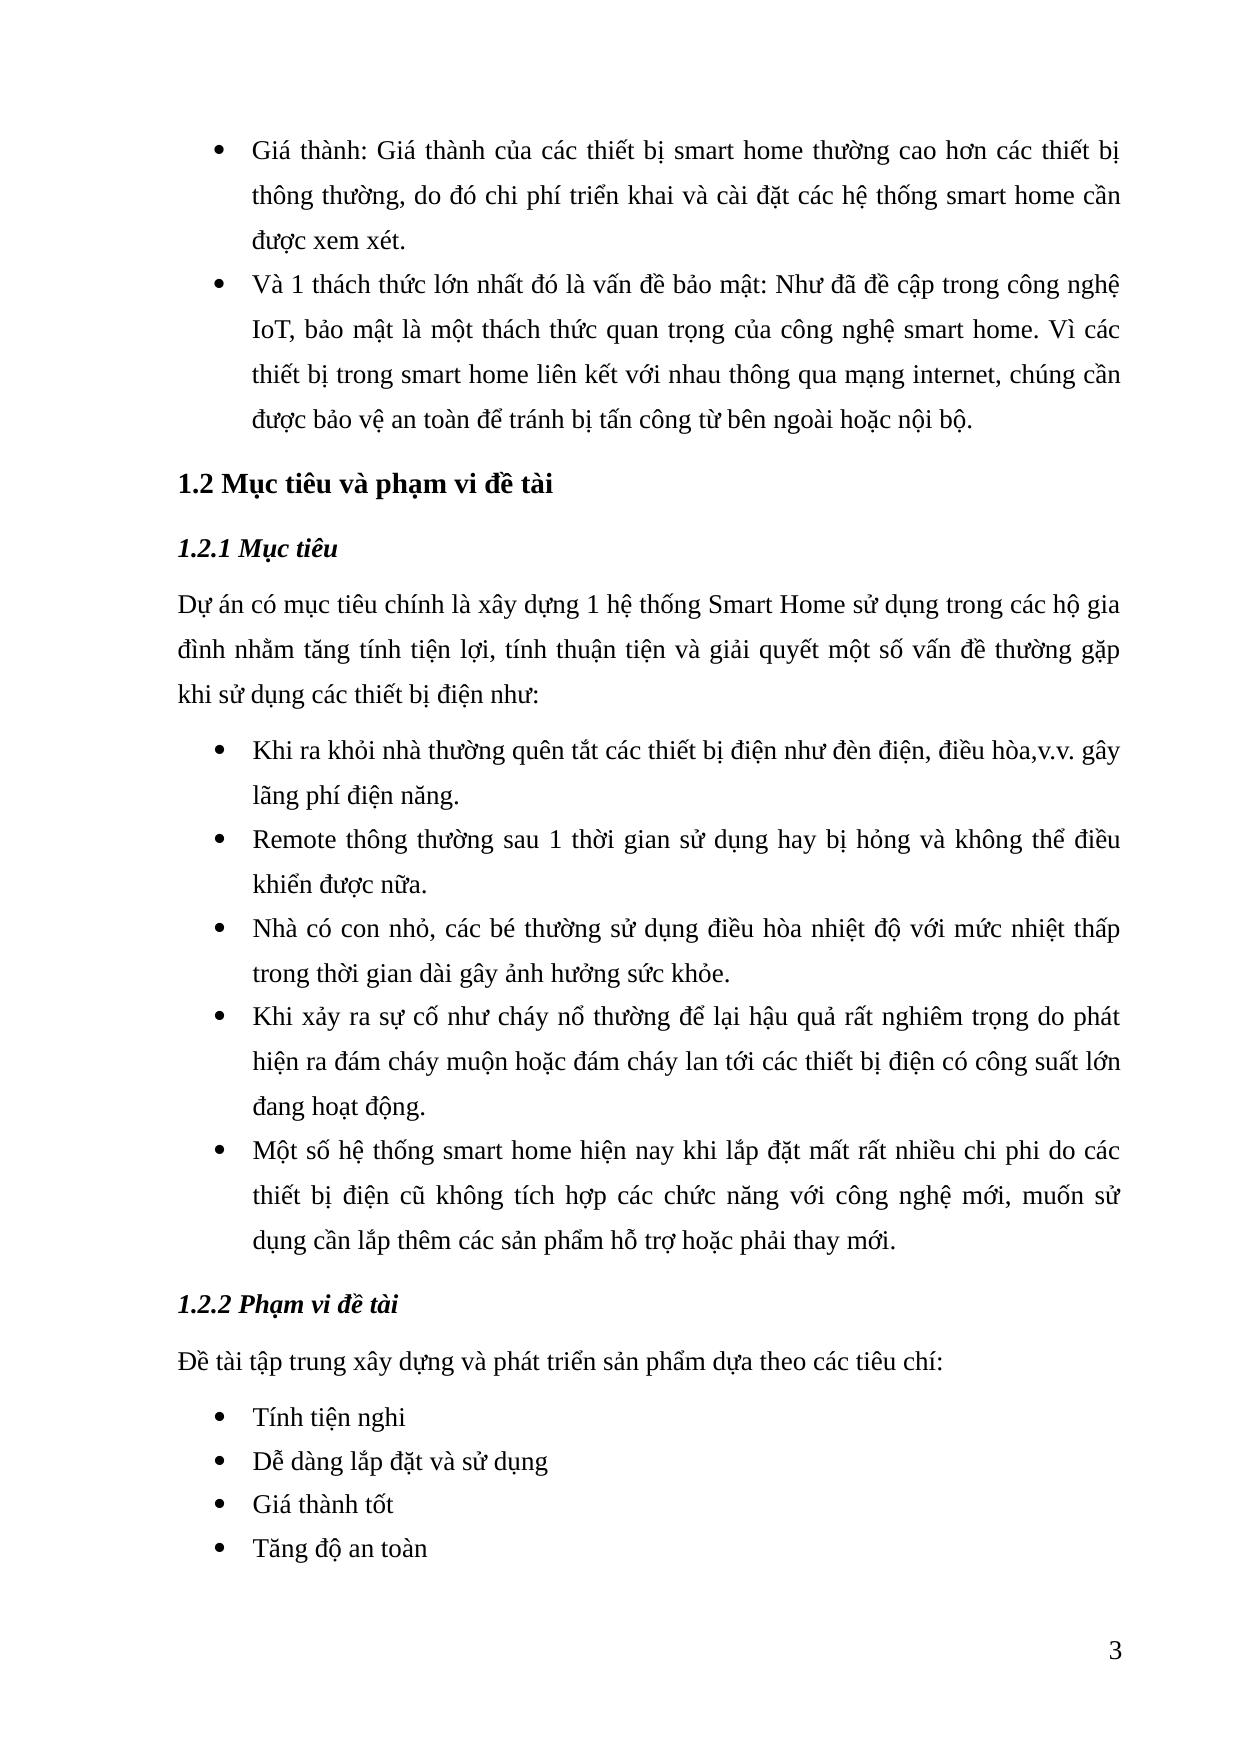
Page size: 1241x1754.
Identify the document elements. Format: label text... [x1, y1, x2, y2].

list Tăng độ an toàn [215, 1529, 1122, 1566]
list Khi ra khỏi nhà thường quên tắt các thiết bị điện như đèn điện, điều hòa,v.v. gây lãng phí điện năng. [215, 731, 1122, 814]
list Remote thông thường sau 1 thời gian sử dụng hay bị hỏng và không thể điều khiển được nữa. [215, 820, 1122, 902]
subtitle 1.2.1 Mục tiêu [177, 529, 1122, 567]
text Dự án có mục tiêu chính là xây dựng 1 hệ thống Smart Home sử dụng trong các hộ gia đình nhằm tăng tính tiện lợi, tính thuận tiện và giải quyết một số vấn đề thường gặp khi sử dụng các thiết bị điện như: [177, 585, 1122, 713]
list Khi xảy ra sự cố như cháy nổ thường để lại hậu quả rất nghiêm trọng do phát hiện ra đám cháy muộn hoặc đám cháy lan tới các thiết bị điện có công suất lớn đang hoạt động. [215, 997, 1122, 1125]
list Một số hệ thống smart home hiện nay khi lắp đặt mất rất nhiều chi phi do các thiết bị điện cũ không tích hợp các chức năng với công nghệ mới, muốn sử dụng cần lắp thêm các sản phẩm hỗ trợ hoặc phải thay mới. [215, 1131, 1122, 1258]
text Đề tài tập trung xây dựng và phát triển sản phẩm dựa theo các tiêu chí: [177, 1342, 1122, 1379]
list Tính tiện nghi [215, 1398, 1122, 1435]
list Dễ dàng lắp đặt và sử dụng [215, 1441, 1122, 1479]
list Nhà có con nhỏ, các bé thường sử dụng điều hòa nhiệt độ với mức nhiệt thấp trong thời gian dài gây ảnh hưởng sức khỏe. [215, 909, 1122, 991]
list Giá thành: Giá thành của các thiết bị smart home thường cao hơn các thiết bị thông thường, do đó chi phí triển khai và cài đặt các hệ thống smart home cần được xem xét. [214, 131, 1122, 258]
subtitle 1.2.2 Phạm vi đề tài [177, 1285, 1122, 1323]
subtitle Mục tiêu và phạm vi đề tài [177, 464, 1122, 502]
list Giá thành tốt [215, 1485, 1122, 1523]
list Và 1 thách thức lớn nhất đó là vấn đề bảo mật: Như đã đề cập trong công nghệ IoT, bảo mật là một thách thức quan trọng của công nghệ smart home. Vì các thiết bị trong smart home liên kết với nhau thông qua mạng internet, chúng cần được bảo vệ an toàn để tránh bị tấn công từ bên ngoài hoặc nội bộ. [214, 264, 1122, 437]
